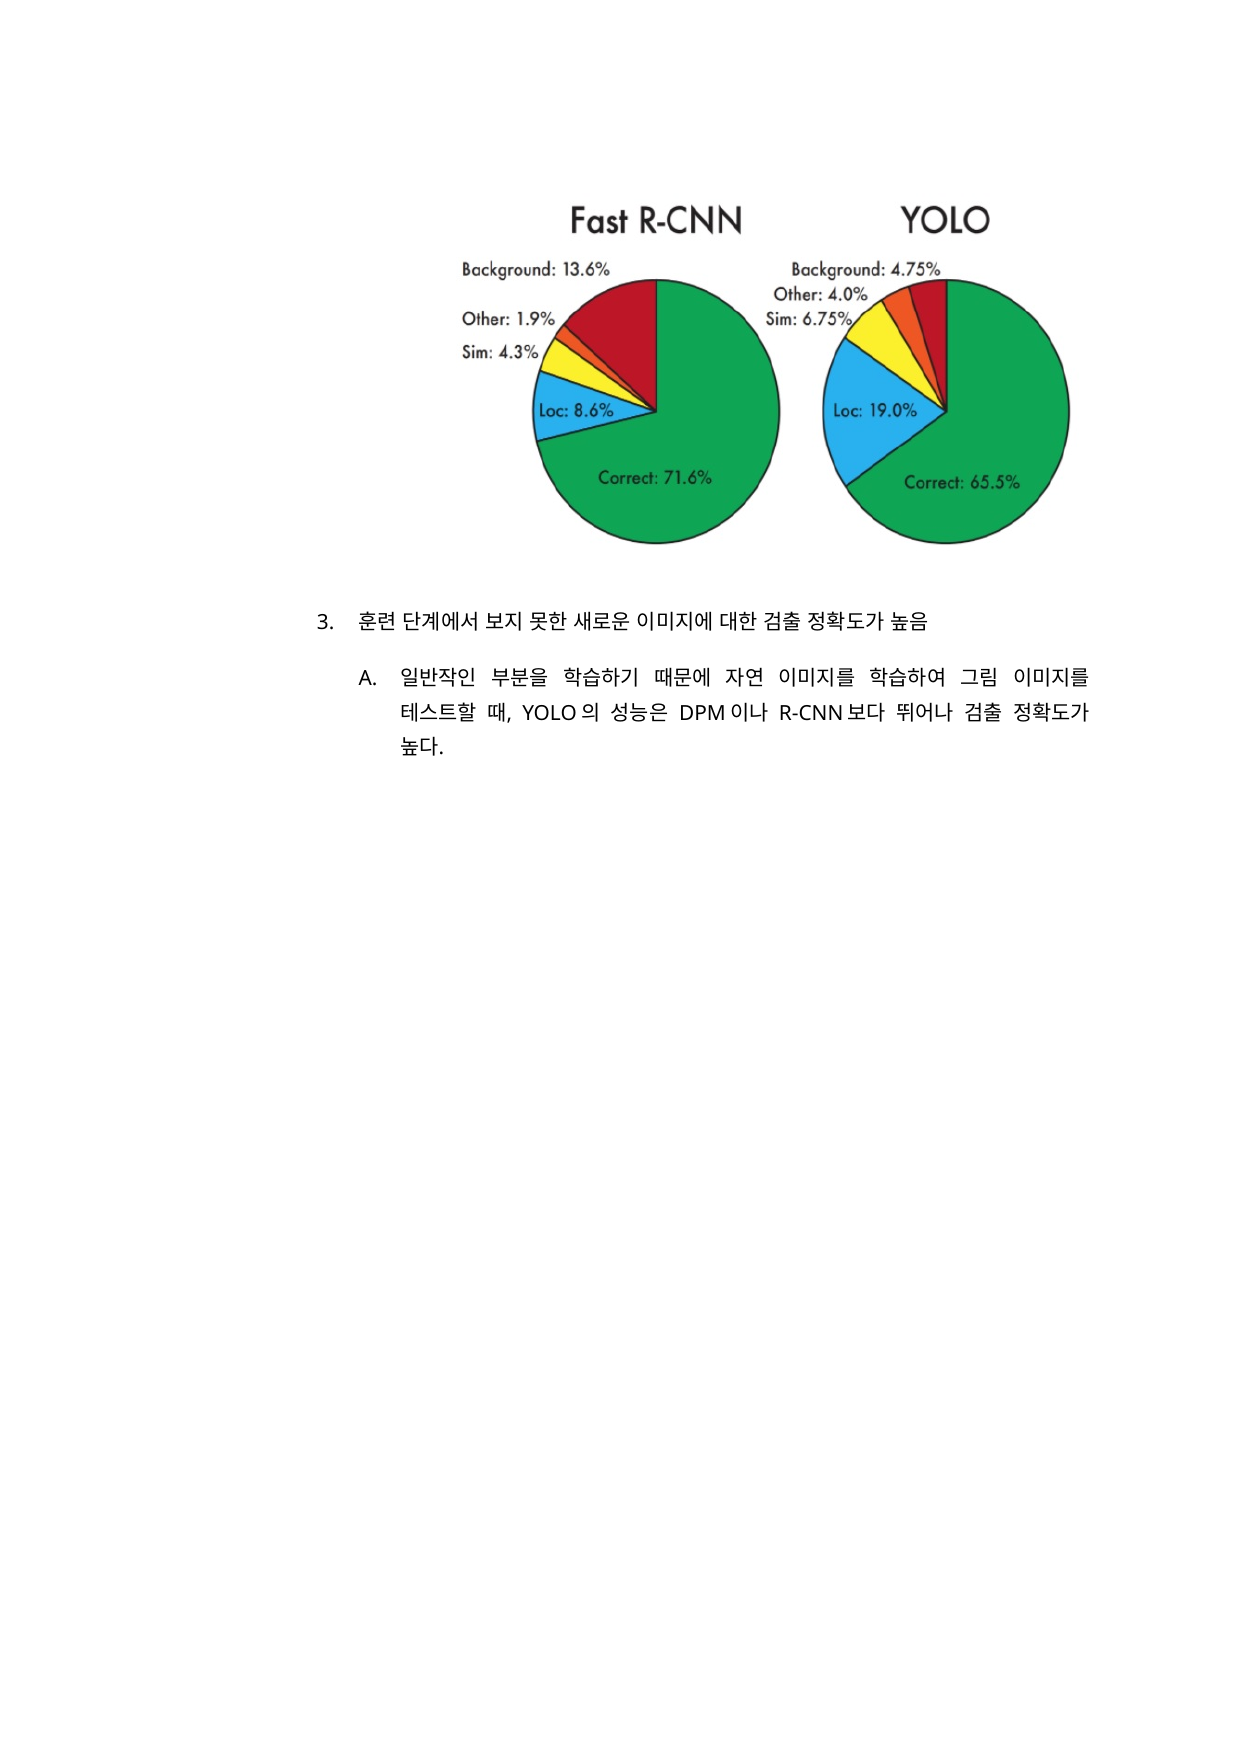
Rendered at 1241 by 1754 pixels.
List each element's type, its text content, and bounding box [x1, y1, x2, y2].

list 일반작인 부분을 학습하기 때문에 자연 이미지를 학습하여 그림 이미지를 테스트할 때, YOLO의 성능은 DPM이나 R-CNN보다 뛰어나 검출 정확도가 높다. [358, 661, 1090, 761]
list 훈련 단계에서 보지 못한 새로운 이미지에 대한 검출 정확도가 높음 [317, 605, 1090, 636]
picture [441, 177, 1089, 581]
